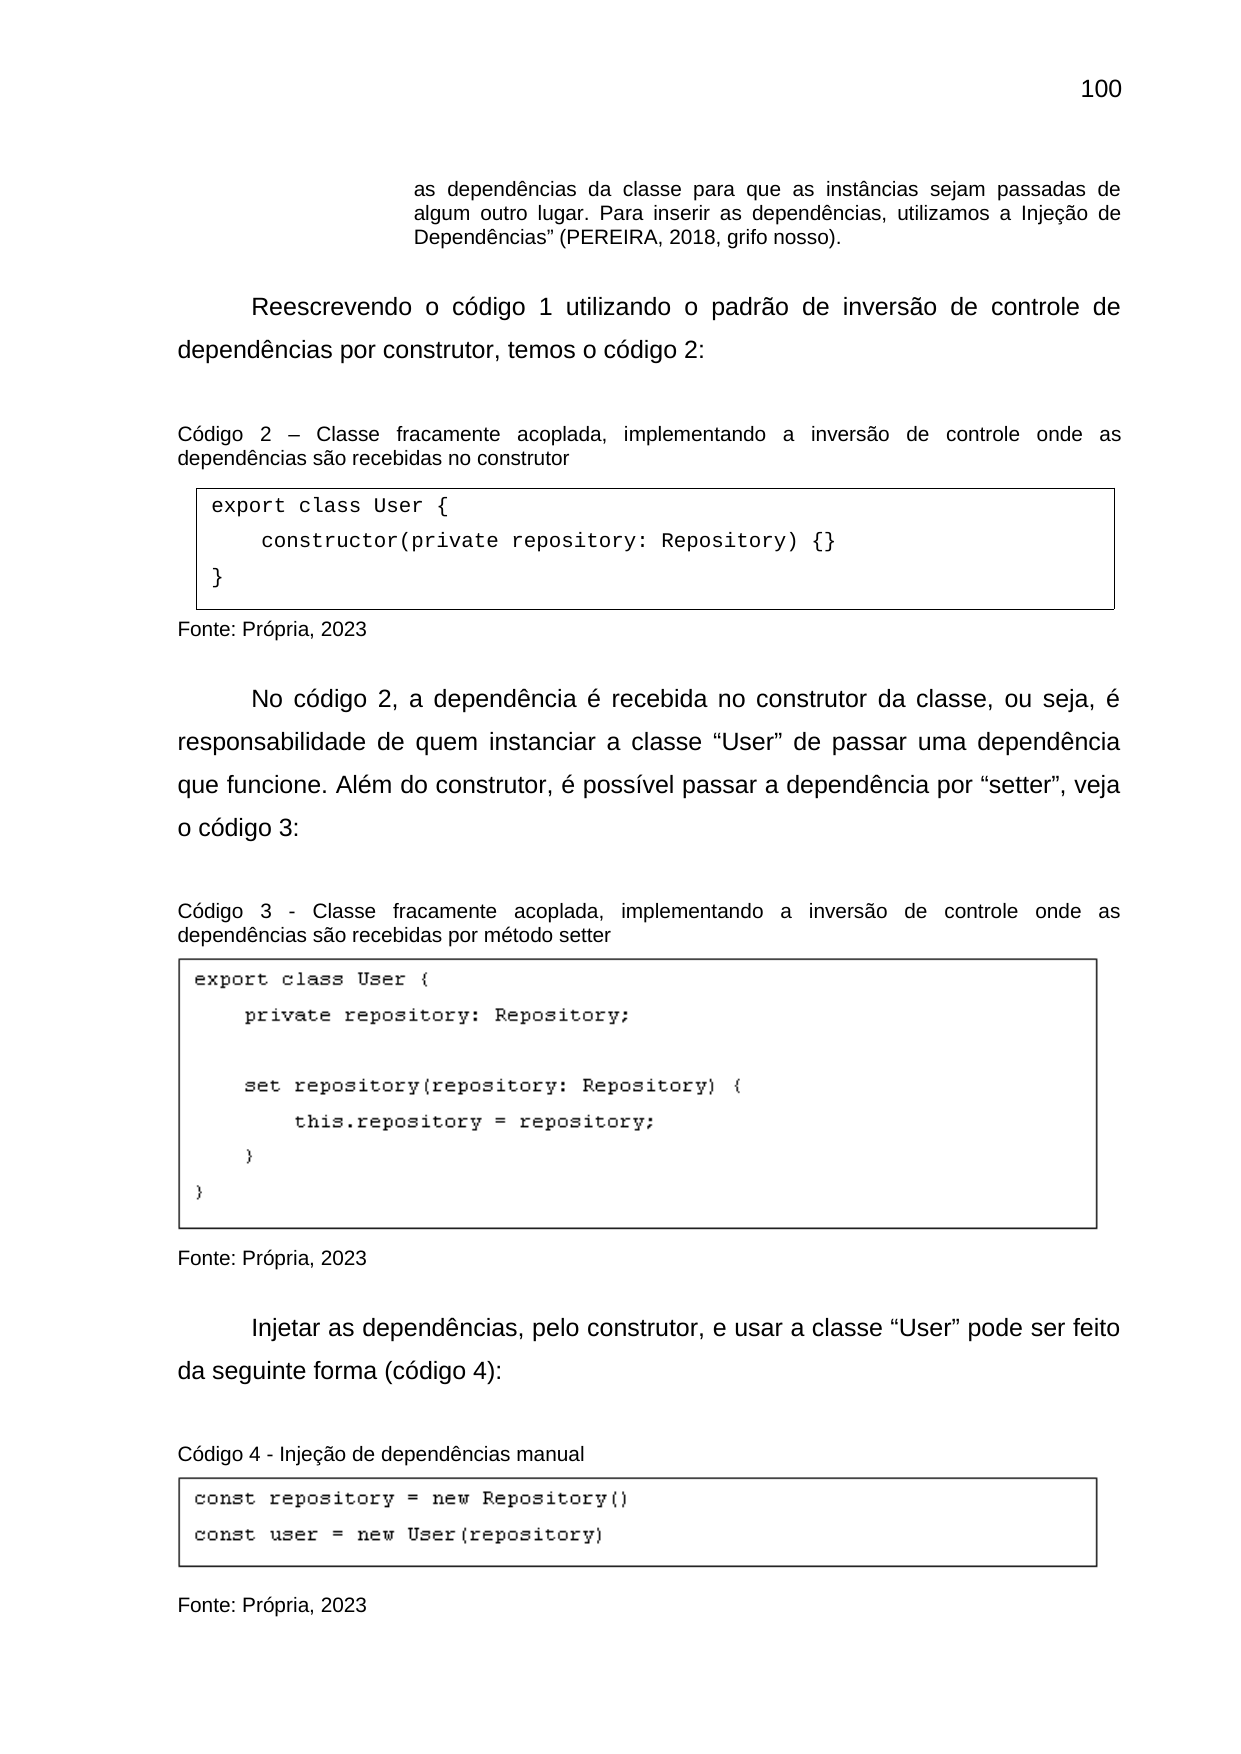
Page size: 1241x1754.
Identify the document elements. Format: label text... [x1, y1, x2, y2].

text Fonte: Própria, 2023 [177, 1593, 1122, 1617]
picture [177, 1476, 1101, 1569]
text Reescrevendo o código 1 utilizando o padrão de inversão de controle de dependências por construtor, temos o código 2: [177, 292, 1122, 364]
text No código 2, a dependência é recebida no construtor da classe, ou seja, é responsabilidade de quem instanciar a classe “User” de passar uma dependência que funcione. Além do construtor, é possível passar a dependência por “setter”, veja o código 3: [177, 684, 1122, 842]
picture [177, 957, 1101, 1231]
text Fonte: Própria, 2023 [177, 480, 1122, 641]
text Fonte: Própria, 2023 [177, 1245, 1122, 1269]
text Injetar as dependências, pelo construtor, e usar a classe “User” pode ser feito da seguinte forma (código 4): [177, 1312, 1122, 1384]
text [413, 177, 1122, 249]
